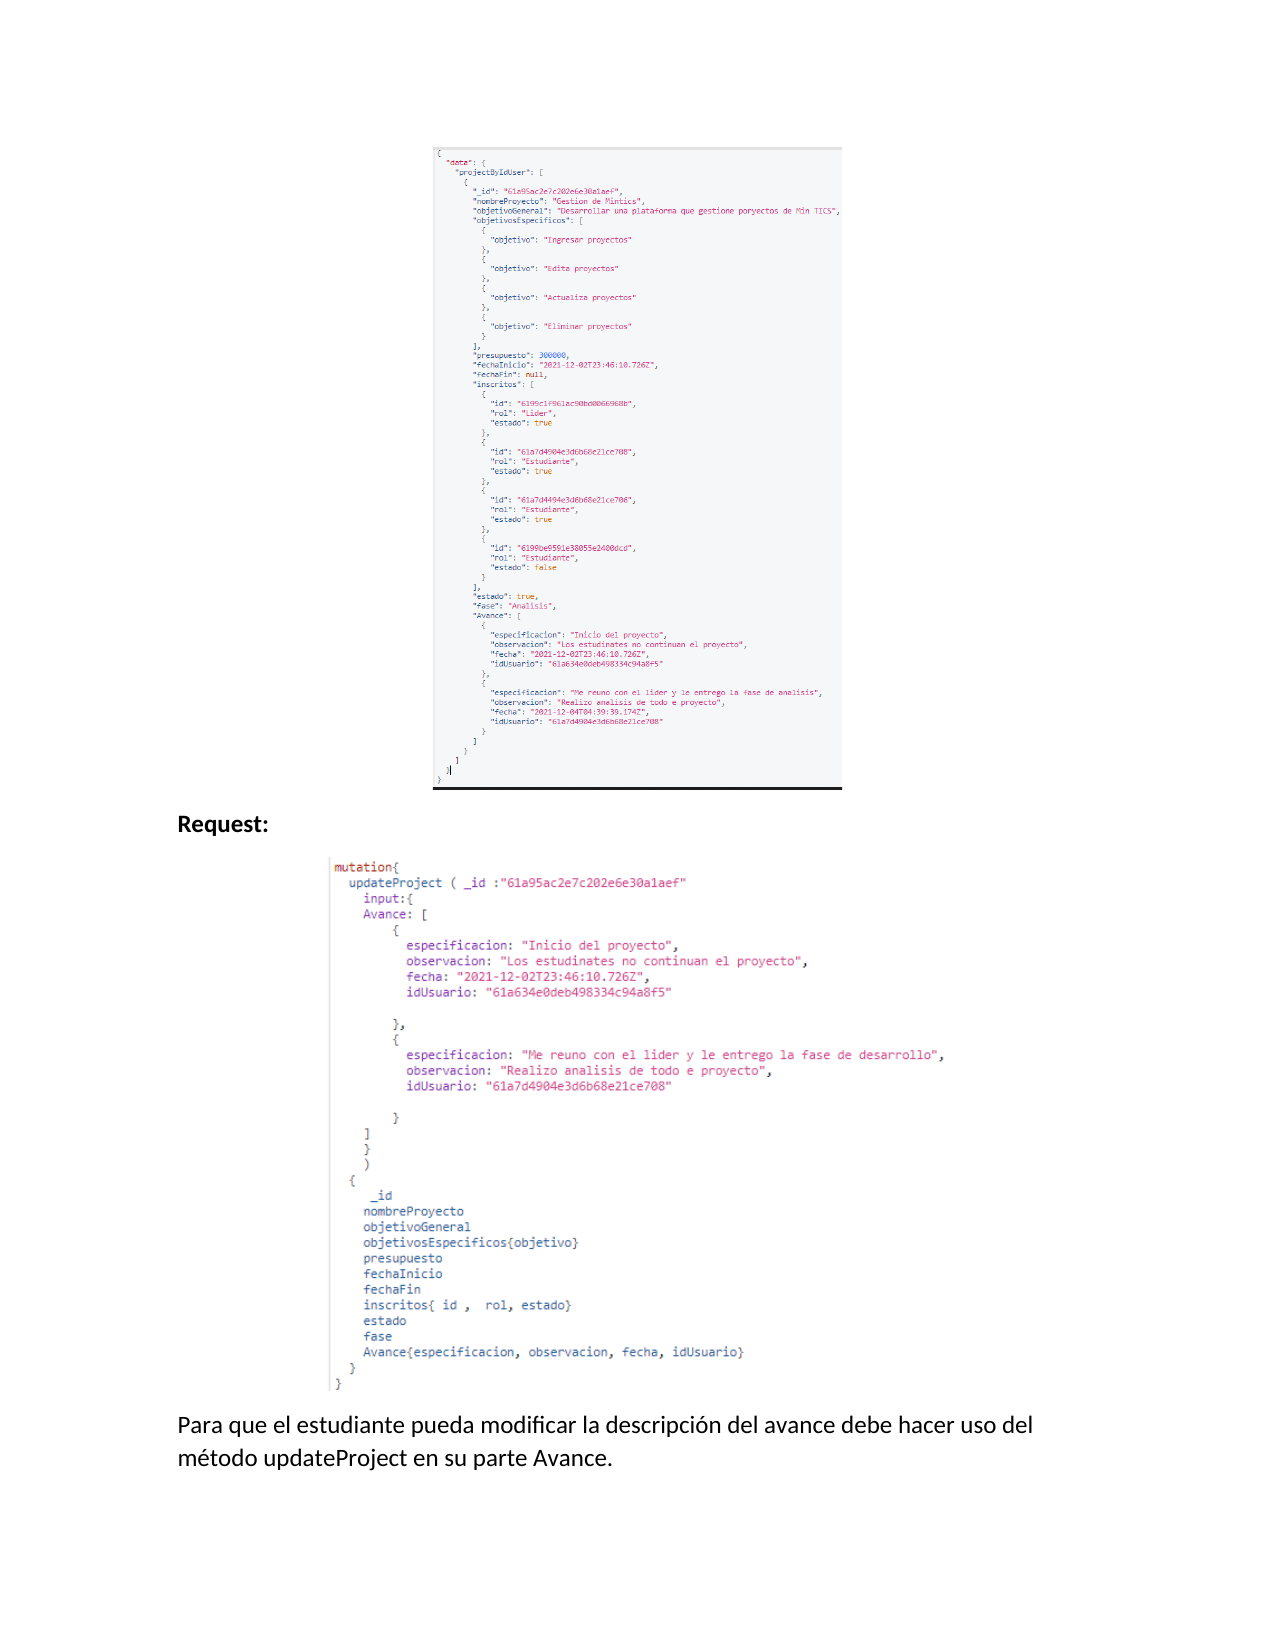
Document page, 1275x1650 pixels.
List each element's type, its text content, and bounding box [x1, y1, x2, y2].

picture [327, 857, 948, 1391]
text Para que el estudiante pueda modificar la descripción del avance debe hacer uso del método updateProject en su parte Avance. [177, 1409, 1098, 1473]
text Request: [177, 808, 1098, 838]
picture [432, 147, 843, 790]
